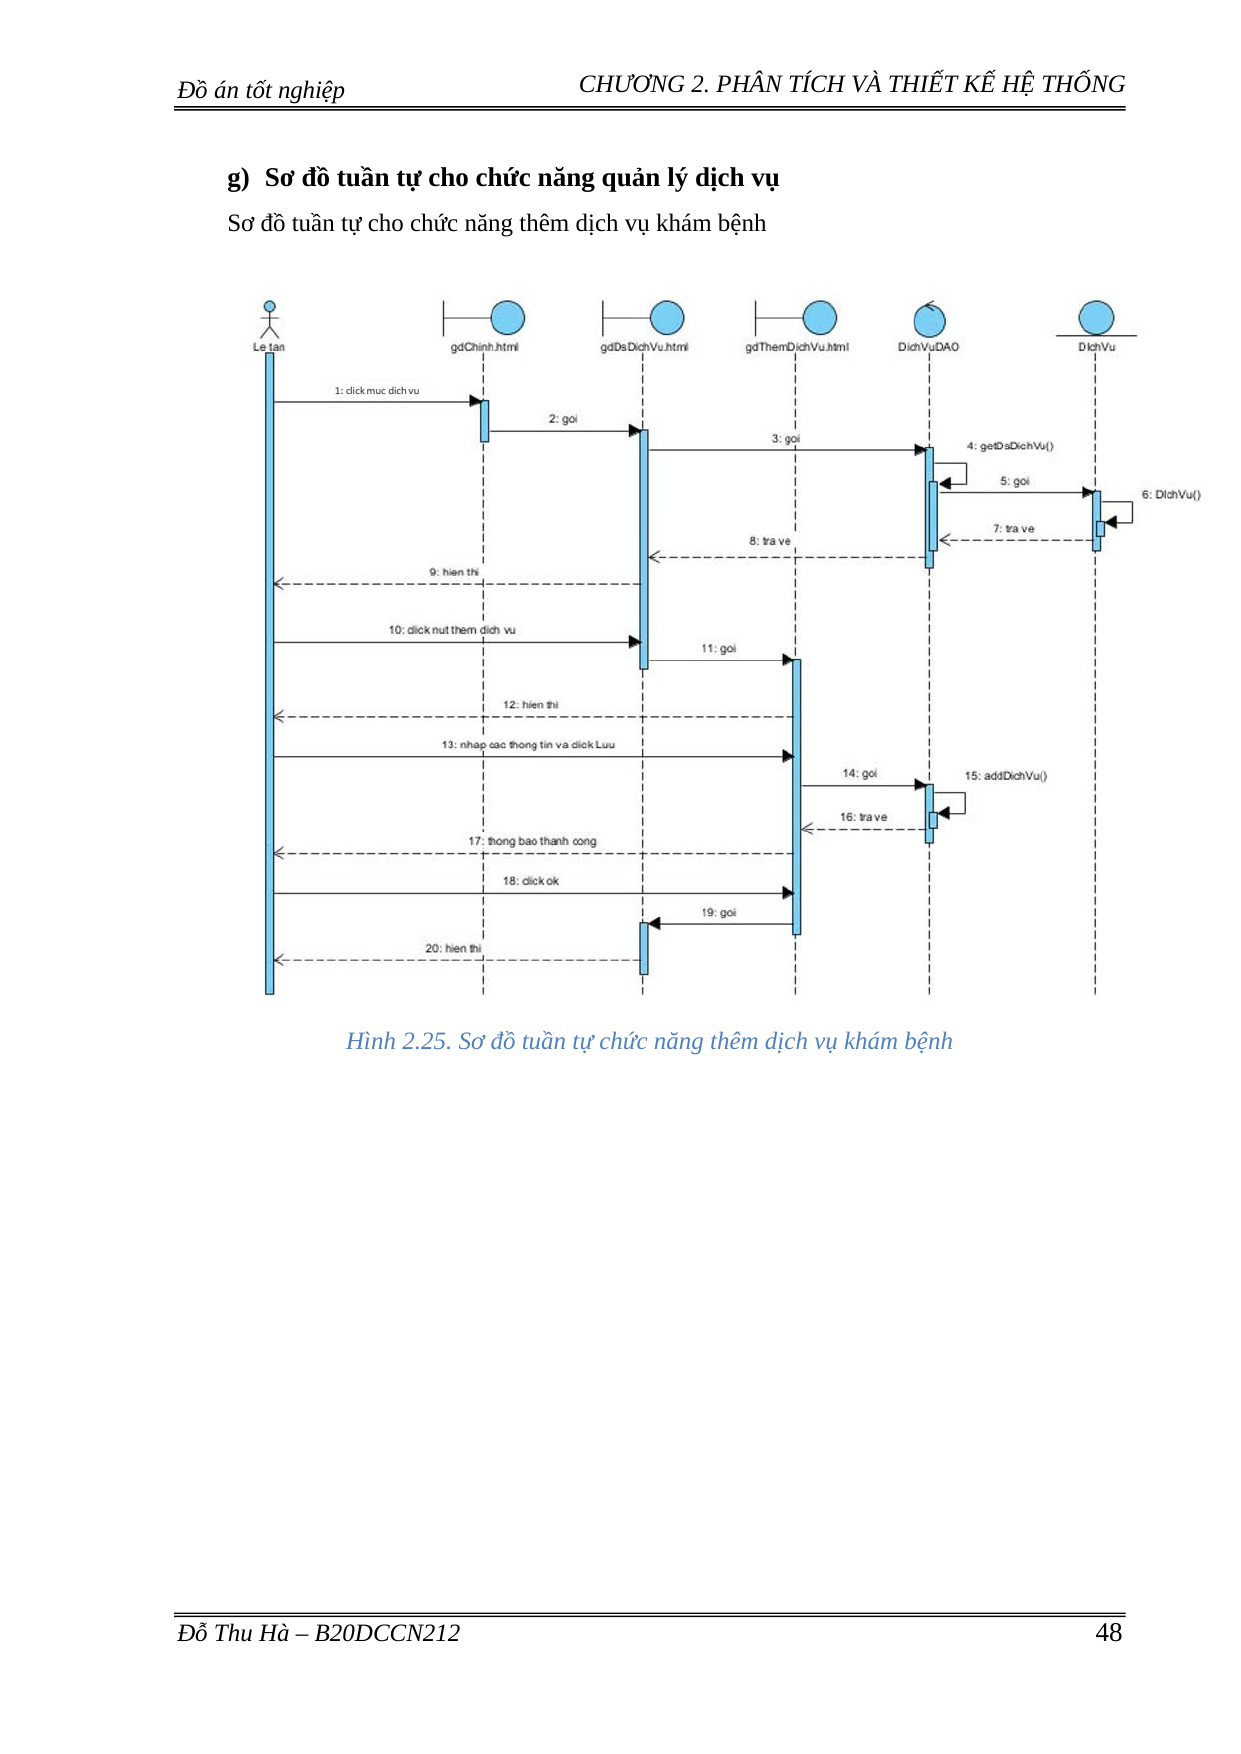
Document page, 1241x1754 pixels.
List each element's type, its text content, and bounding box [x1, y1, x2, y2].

text Sơ đồ tuần tự cho chức năng thêm dịch vụ khám bệnh [165, 208, 1134, 237]
subtitle Sơ đồ tuần tự cho chức năng quản lý dịch vụ [227, 161, 1134, 193]
text Hình 2.25. Sơ đồ tuần tự chức năng thêm dịch vụ khám bệnh [165, 1026, 1134, 1055]
picture [239, 276, 1210, 1002]
